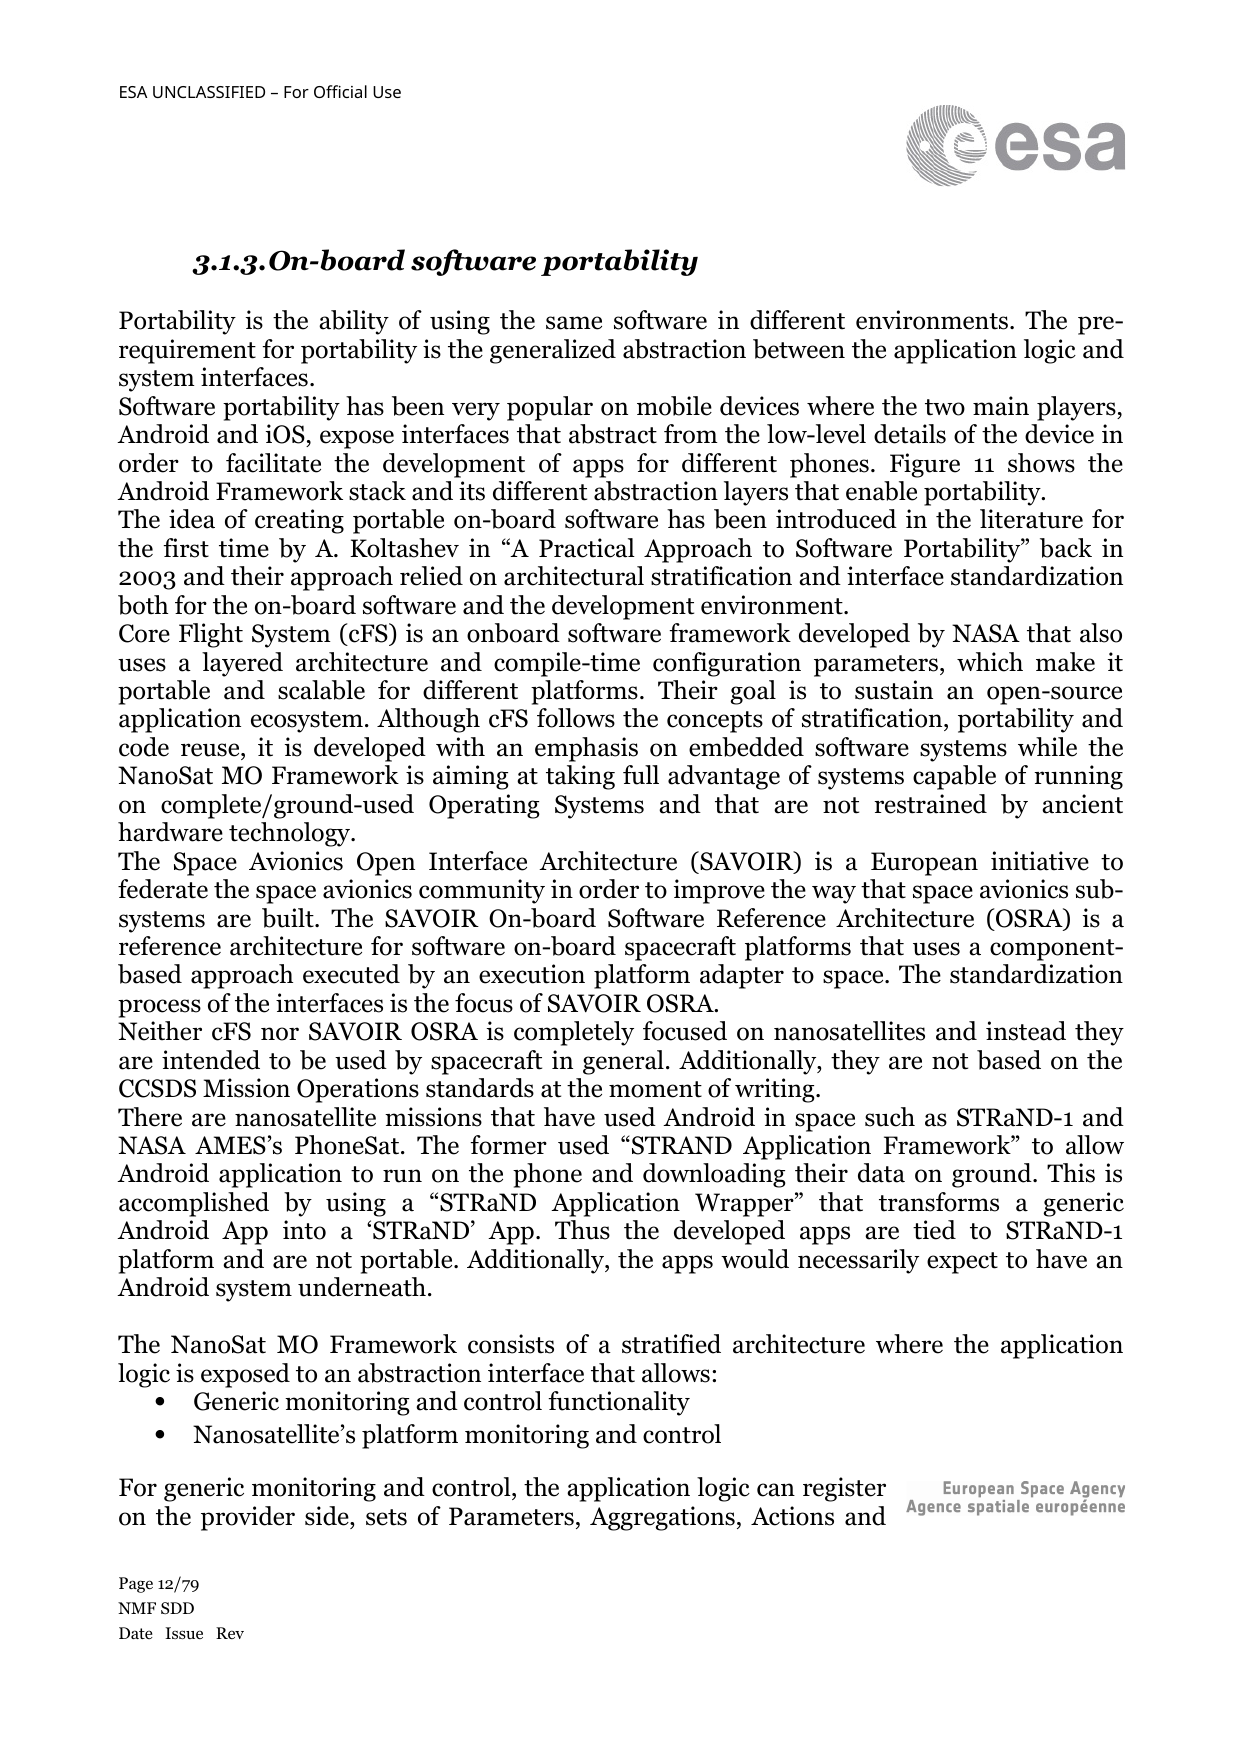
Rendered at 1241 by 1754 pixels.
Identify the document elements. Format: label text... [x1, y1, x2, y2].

list Generic monitoring and control functionality [156, 1387, 1125, 1416]
text Portability is the ability of using the same software in different environments. The pre-requirement for portability is the generalized abstraction between the application logic and system interfaces. [118, 307, 1125, 392]
picture [906, 105, 1125, 187]
text There are nanosatellite missions that have used Android in space such as STRaND-1 and NASA AMES’s PhoneSat. The former used “STRAND Application Framework” to allow Android application to run on the phone and downloading their data on ground. This is accomplished by using a “STRaND Application Wrapper” that transforms a generic Android App into a ‘STRaND’ App. Thus the developed apps are tied to STRaND-1 platform and are not portable. Additionally, the apps would necessarily expect to have an Android system underneath. [118, 1103, 1125, 1302]
text The Space Avionics Open Interface Architecture (SAVOIR) is a European initiative to federate the space avionics community in order to improve the way that space avionics sub-systems are built. The SAVOIR On-board Software Reference Architecture (OSRA) is a reference architecture for software on-board spacecraft platforms that uses a component-based approach executed by an execution platform adapter to space. The standardization process of the interfaces is the focus of SAVOIR OSRA. [118, 847, 1125, 1018]
text Core Flight System (cFS) is an onboard software framework developed by NASA that also uses a layered architecture and compile-time configuration parameters, which make it portable and scalable for different platforms. Their goal is to sustain an open-source application ecosystem. Although cFS follows the concepts of stratification, portability and code reuse, it is developed with an emphasis on embedded software systems while the NanoSat MO Framework is aiming at taking full advantage of systems capable of running on complete/ground-used Operating Systems and that are not restrained by ancient hardware technology. [118, 620, 1125, 847]
text Neither cFS nor SAVOIR OSRA is completely focused on nanosatellites and instead they are intended to be used by spacecraft in general. Additionally, they are not based on the CCSDS Mission Operations standards at the moment of writing. [118, 1018, 1125, 1103]
text Software portability has been very popular on mobile devices where the two main players, Android and iOS, expose interfaces that abstract from the low-level details of the device in order to facilitate the development of apps for different phones. Figure 11 shows the Android Framework stack and its different abstraction layers that enable portability. [118, 392, 1125, 506]
subtitle On-board software portability [193, 245, 1125, 276]
text The NanoSat MO Framework consists of a stratified architecture where the application logic is exposed to an abstraction interface that allows: [118, 1331, 1125, 1387]
text The idea of creating portable on-board software has been introduced in the literature for the first time by A. Koltashev in “A Practical Approach to Software Portability” back in 2003 and their approach relied on architectural stratification and interface standardization both for the on-board software and the development environment. [118, 506, 1125, 620]
list Nanosatellite’s platform monitoring and control [156, 1420, 1125, 1448]
